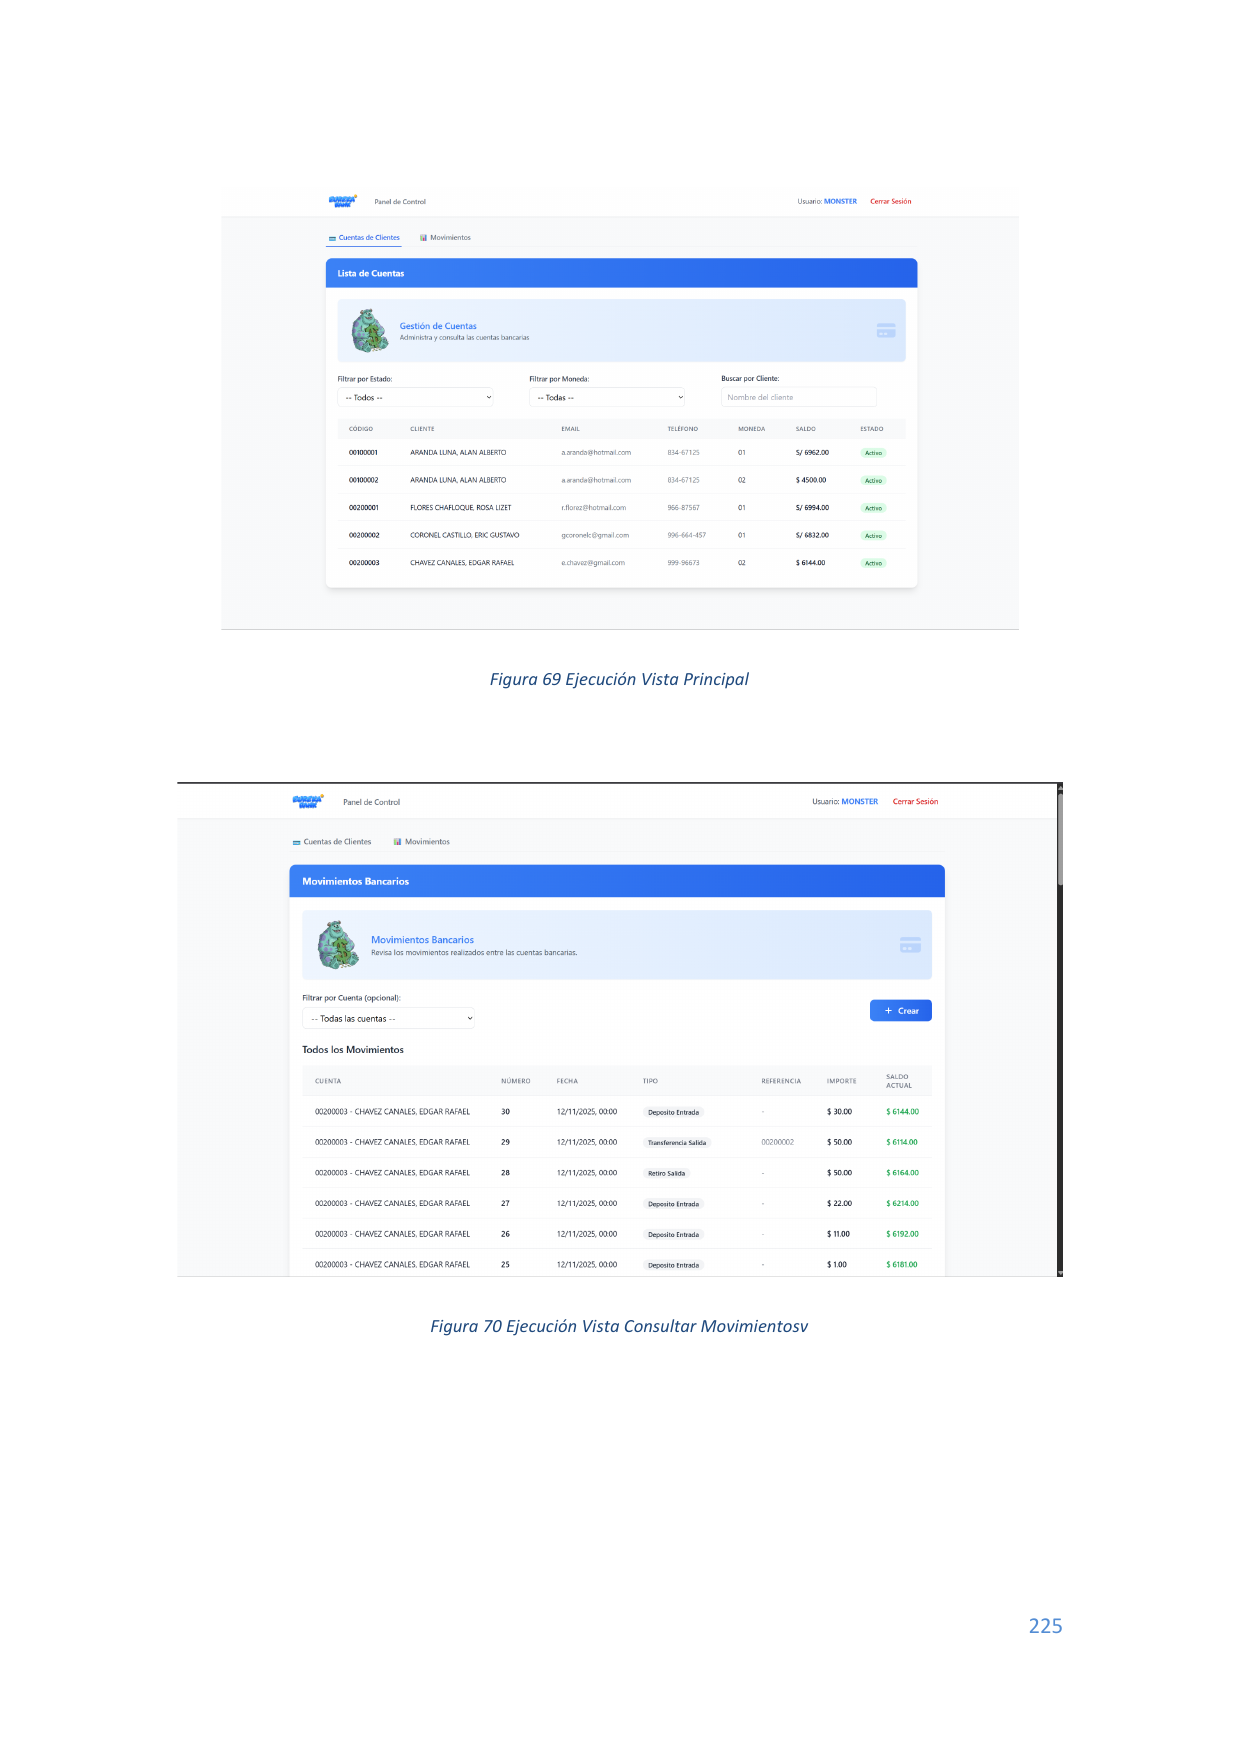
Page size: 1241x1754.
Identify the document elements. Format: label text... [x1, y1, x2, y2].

text Figura 70 Ejecución Vista Consultar Movimientosv [177, 1314, 1063, 1337]
text Figura 69 Ejecución Vista Principal [177, 667, 1063, 690]
picture [221, 187, 1019, 630]
picture [177, 782, 1063, 1277]
